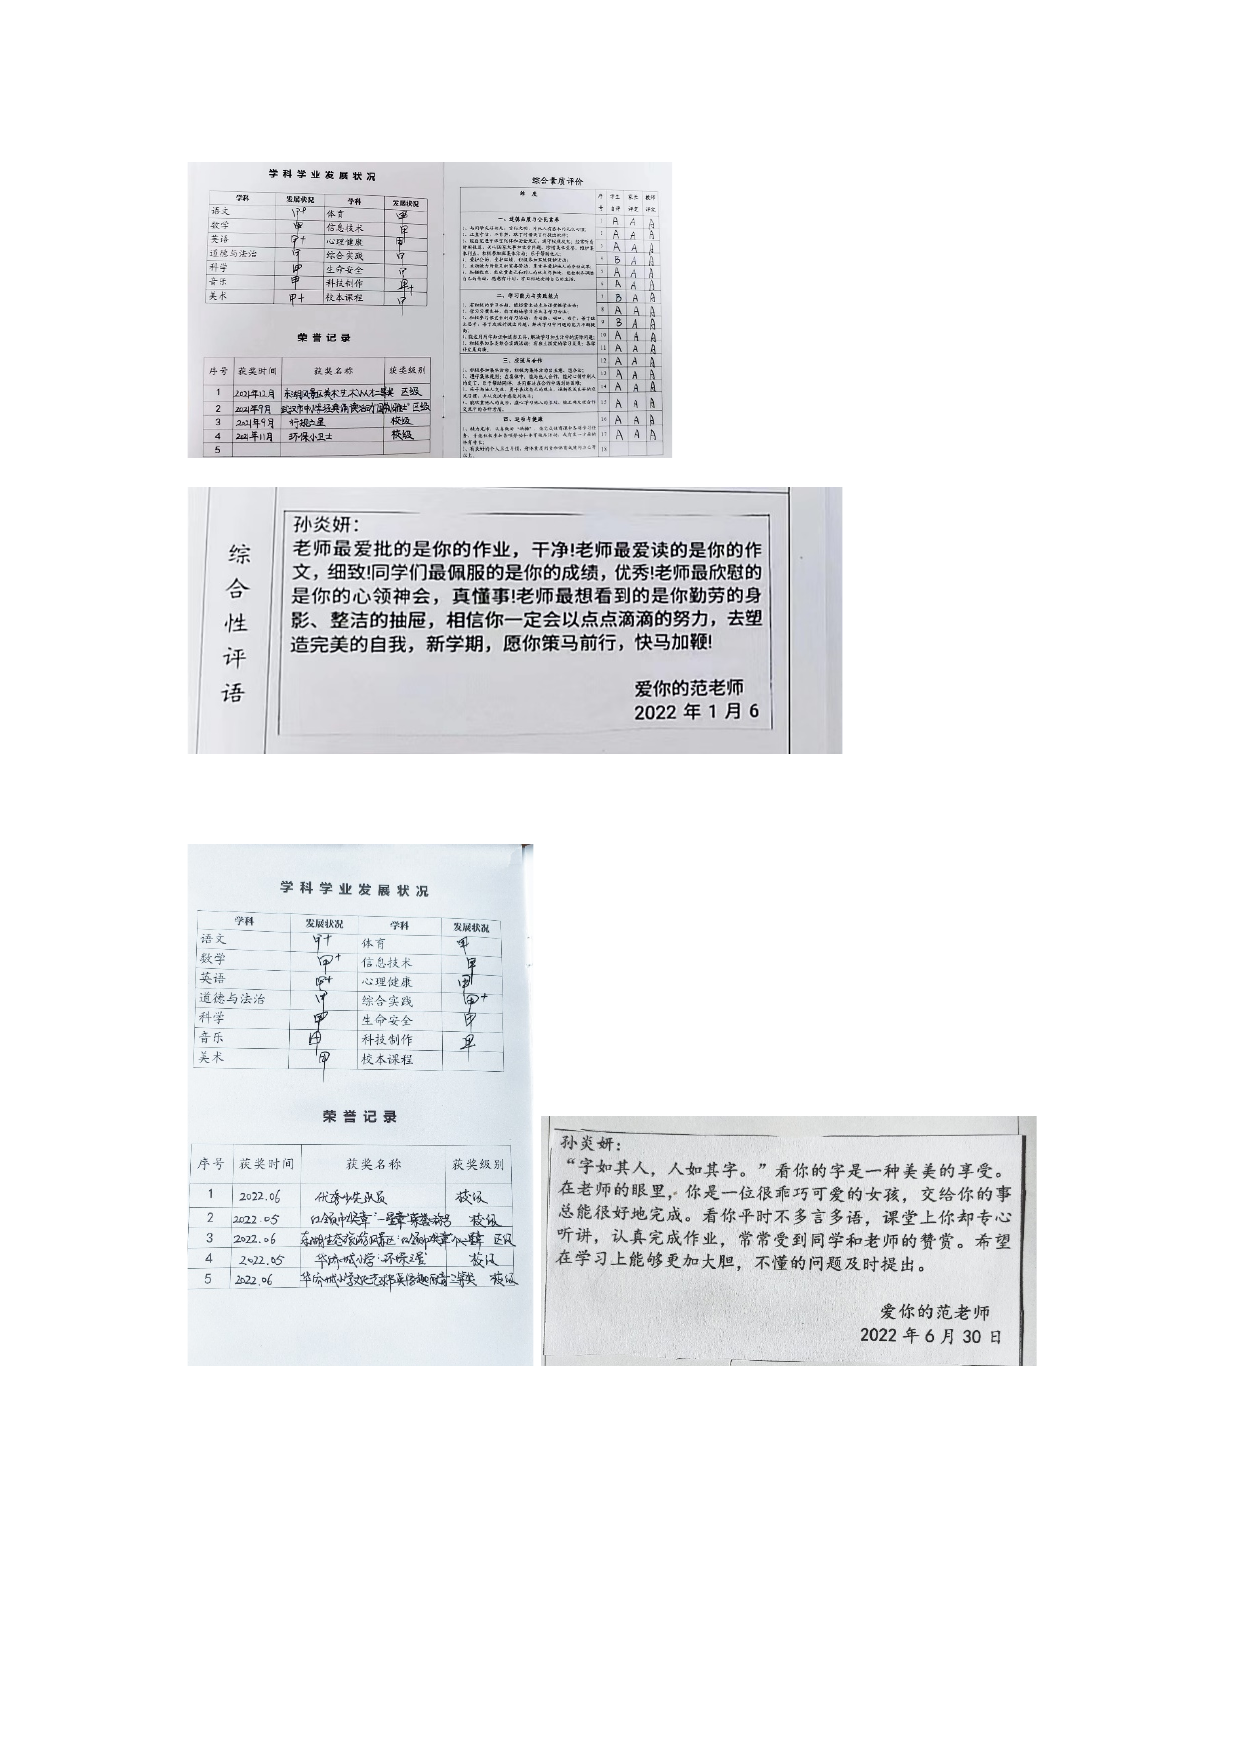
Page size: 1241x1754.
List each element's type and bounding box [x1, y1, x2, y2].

picture [187, 844, 534, 1366]
picture [541, 1116, 1037, 1366]
picture [187, 162, 673, 458]
picture [187, 487, 843, 754]
